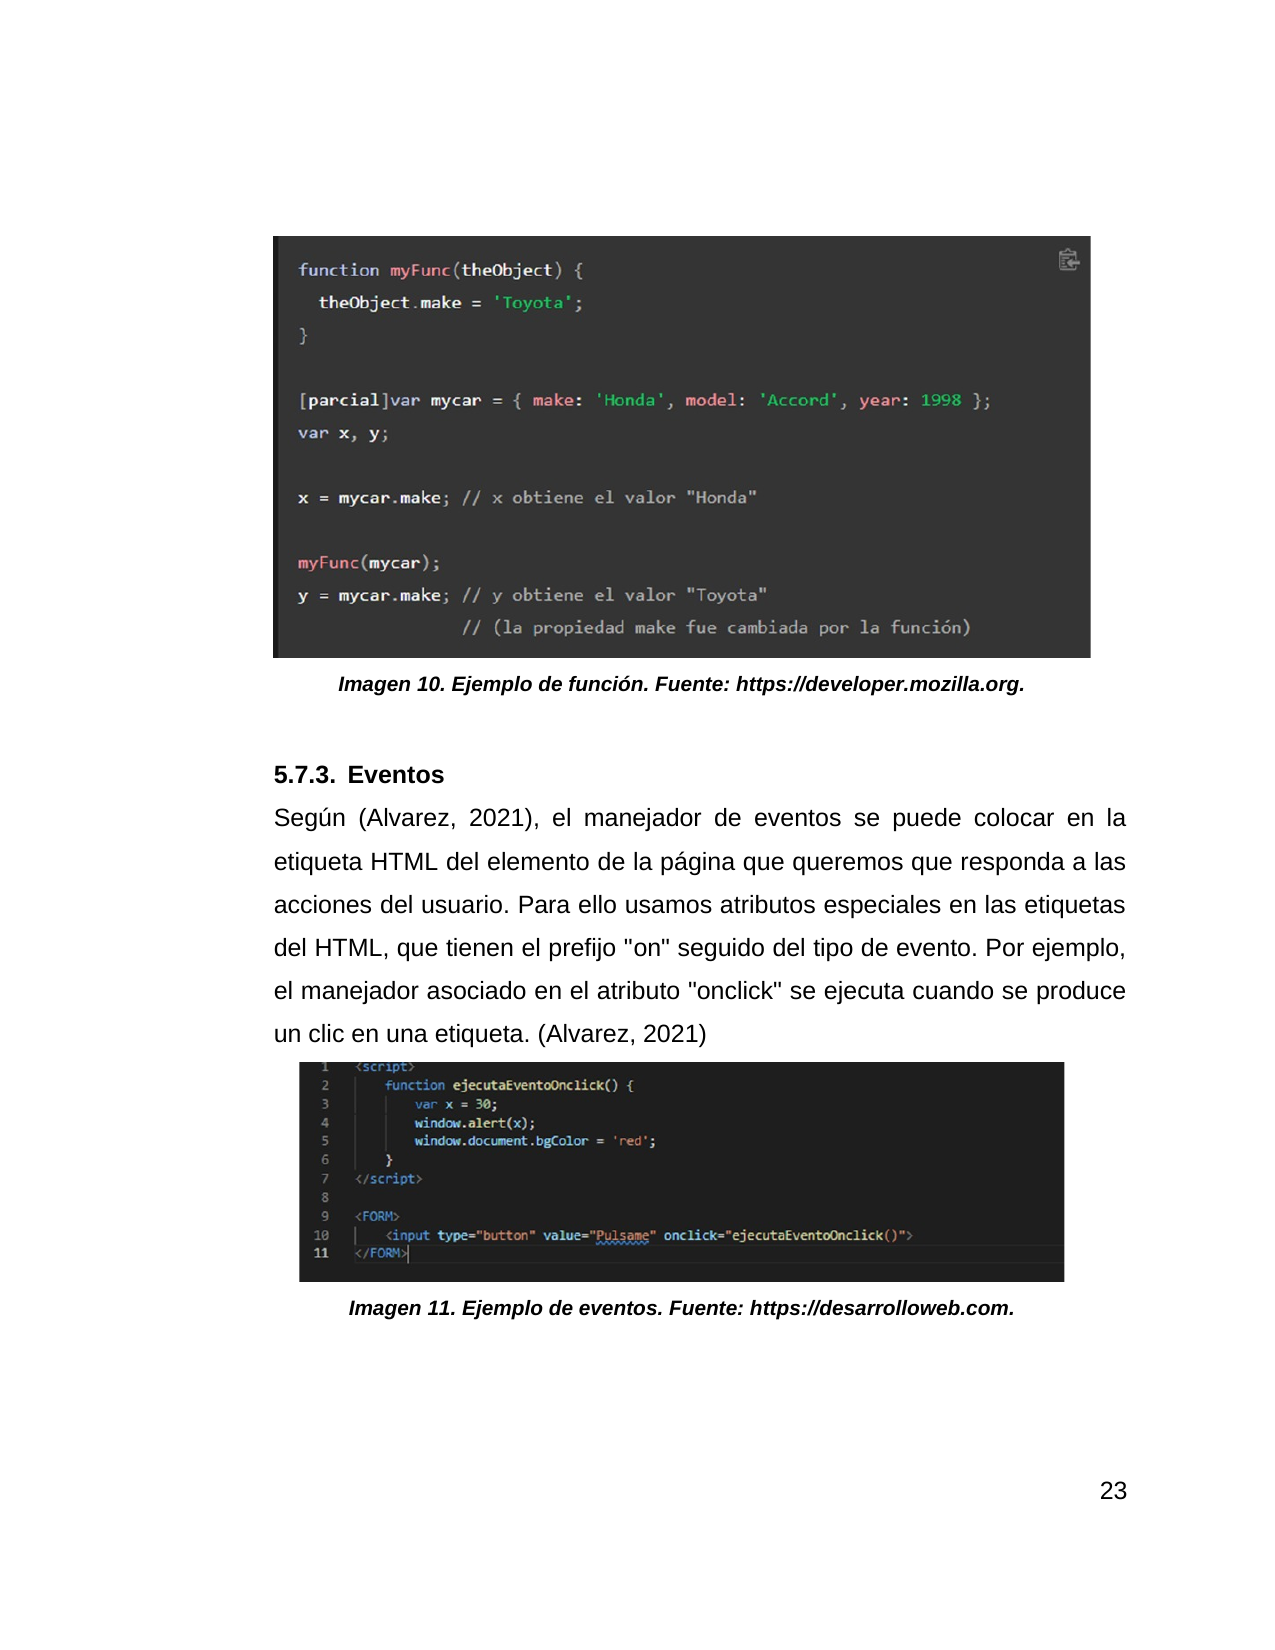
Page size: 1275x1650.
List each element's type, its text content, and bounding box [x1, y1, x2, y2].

picture [299, 1062, 1065, 1282]
text Imagen . Ejemplo de función. Fuente: https://developer.mozilla.org. [236, 672, 1127, 696]
text Eventos [273, 760, 1127, 789]
text Imagen . Ejemplo de eventos. Fuente: https://desarrolloweb.com. [236, 1296, 1127, 1320]
text Según , el manejador de eventos se puede colocar en la etiqueta HTML del elemento de la página que queremos que responda a las acciones del usuario. Para ello usamos atributos especiales en las etiquetas del HTML, que tienen el prefijo "on" seguido del tipo de evento. Por ejemplo, el manejador asociado en el atributo "onclick" se ejecuta cuando se produce un clic en una etiqueta. [273, 803, 1127, 1048]
picture [273, 236, 1091, 658]
